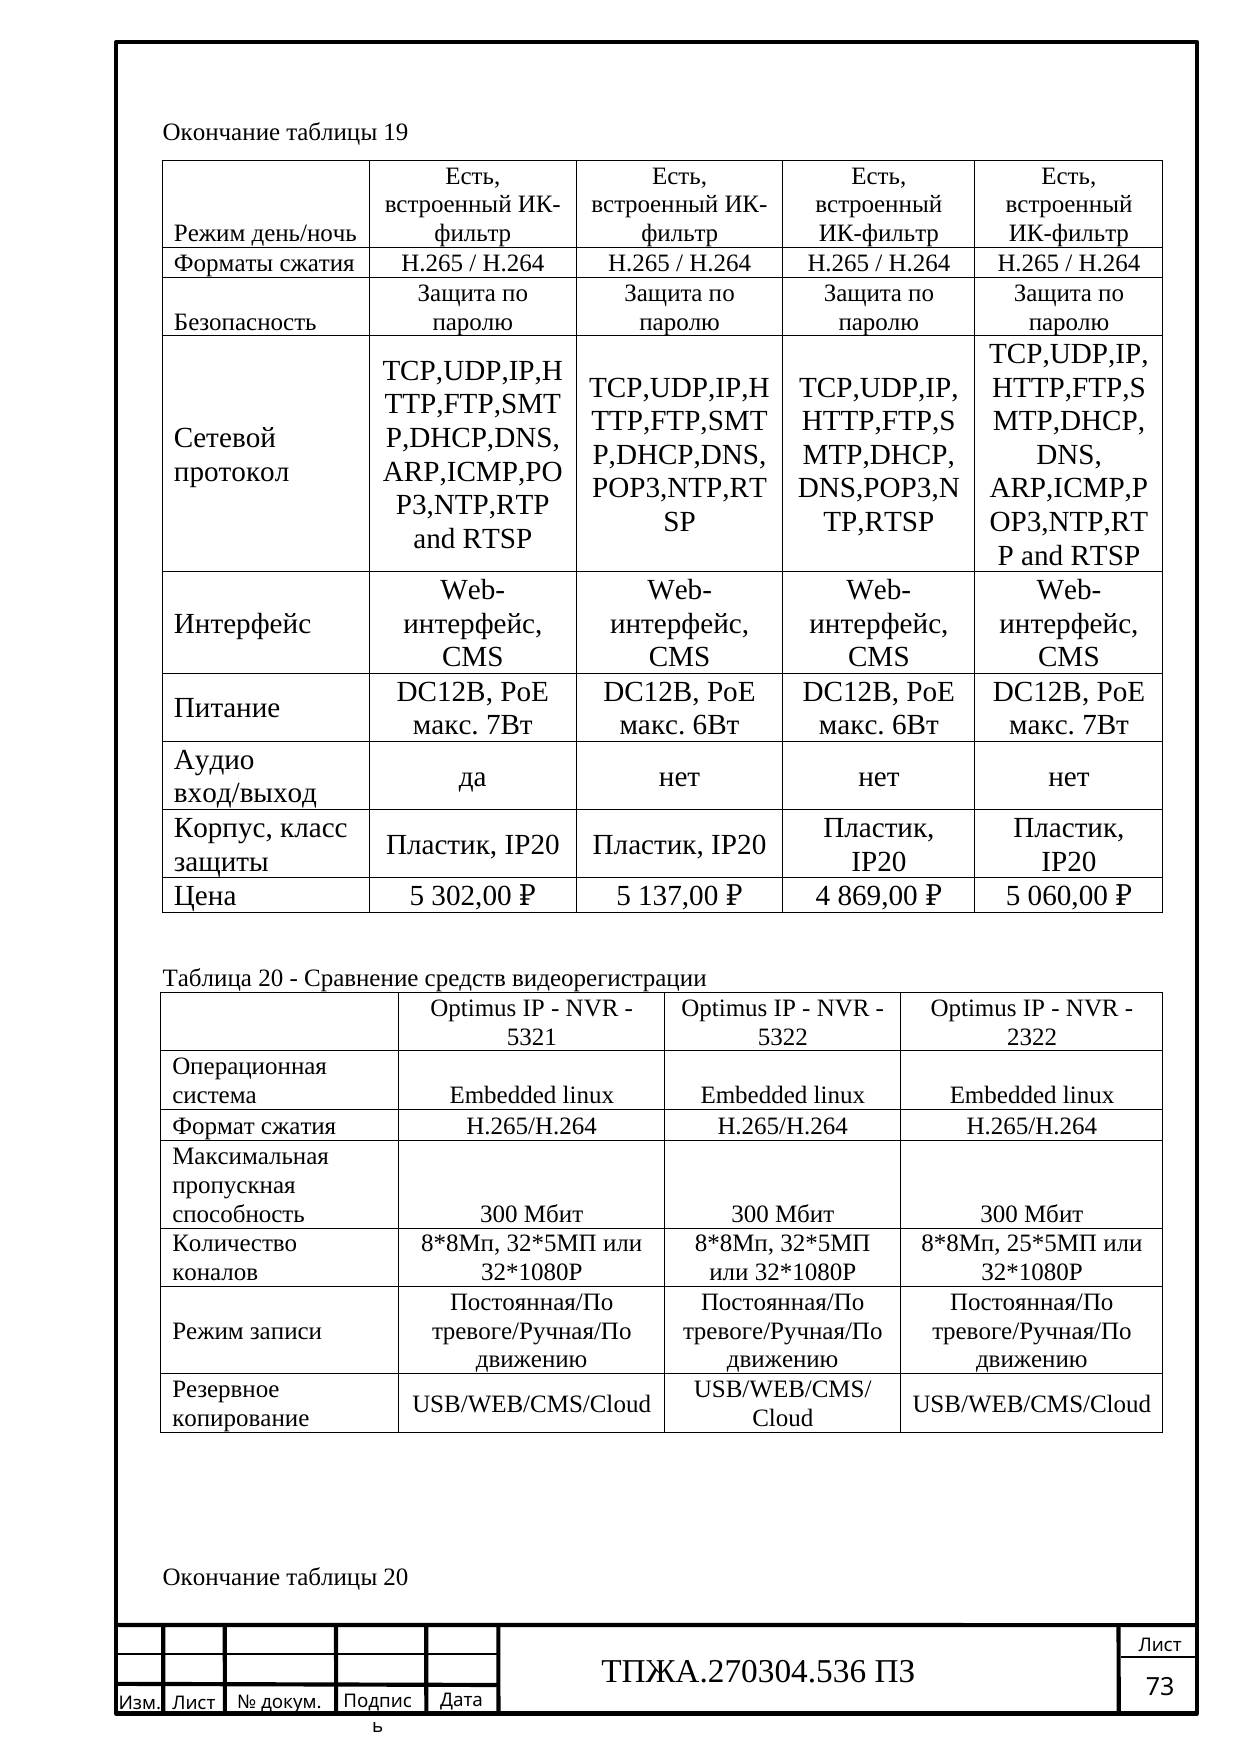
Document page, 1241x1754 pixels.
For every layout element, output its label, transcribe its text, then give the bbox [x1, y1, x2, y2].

table_cell DC12В, PoE макс. 6Вт [577, 674, 782, 741]
table_cell Пластик, IP20 [370, 810, 576, 877]
table_cell Резервное копирование [161, 1374, 398, 1432]
table_cell H.265 / H.264 [783, 248, 974, 277]
table_cell нет [975, 742, 1162, 809]
table_cell Форматы сжатия [163, 248, 369, 277]
table_cell да [370, 742, 576, 809]
table_cell TCP,UDP,IP,HTTP,FTP,SMTP,DHCP,DNS, ARP,ICMP,POP3,NTP,RTP and RTSP [370, 336, 576, 571]
table_cell 4 869,00 ₽ [783, 878, 974, 912]
table_header Есть, встроенный ИК-фильтр [370, 161, 576, 247]
table_cell TCP,UDP,IP,HTTP,FTP,SMTP,DHCP,DNS, ARP,ICMP,POP3,NTP,RTP and RTSP [975, 336, 1162, 571]
table_cell Embedded linux [665, 1051, 900, 1109]
table_cell Пластик, IP20 [577, 810, 782, 877]
table_cell Embedded linux [901, 1051, 1162, 1109]
table_cell 300 Мбит [901, 1141, 1162, 1227]
table_cell DC12В, PoE макс. 7Вт [370, 674, 576, 741]
table_cell Питание [163, 674, 369, 741]
table_cell H.265/H.264 [399, 1110, 664, 1140]
table_cell 8*8Мп, 32*5МП или 32*1080P [665, 1229, 900, 1286]
text Таблица 20 - Сравнение средств видеорегистрации [162, 963, 1152, 992]
table_cell H.265/H.264 [901, 1110, 1162, 1140]
table_cell 5 302,00 ₽ [370, 878, 576, 912]
table_cell Постоянная/По тревоге/Ручная/По движению [399, 1287, 664, 1373]
table_cell Максимальная пропускная способность [161, 1141, 398, 1227]
table_cell нет [577, 742, 782, 809]
table_header [161, 993, 398, 1050]
table_cell Web-интерфейс, CMS [370, 572, 576, 673]
table_cell H.265 / H.264 [975, 248, 1162, 277]
table_cell 8*8Мп, 32*5МП или 32*1080P [399, 1229, 664, 1286]
table_cell Аудио вход/выход [163, 742, 369, 809]
text Окончание таблицы 19 [162, 117, 1152, 145]
table_cell 5 060,00 ₽ [975, 878, 1162, 912]
table_cell 300 Мбит [399, 1141, 664, 1227]
table_cell USB/WEB/CMS/Cloud [901, 1374, 1162, 1432]
table_cell Формат сжатия [161, 1110, 398, 1140]
table_cell H.265/H.264 [665, 1110, 900, 1140]
table_cell 300 Мбит [665, 1141, 900, 1227]
table_header Optimus IP - NVR - 2322 [901, 993, 1162, 1050]
table_cell Web-интерфейс, CMS [975, 572, 1162, 673]
table_cell Цена [163, 878, 369, 912]
table_cell Корпус, класс защиты [163, 810, 369, 877]
table_cell DC12В, PoE макс. 6Вт [783, 674, 974, 741]
table_cell DC12В, PoE макс. 7Вт [975, 674, 1162, 741]
table_cell Постоянная/По тревоге/Ручная/По движению [665, 1287, 900, 1373]
table_cell Embedded linux [399, 1051, 664, 1109]
table_header Optimus IP - NVR - 5321 [399, 993, 664, 1050]
table_cell Сетевой протокол [163, 336, 369, 571]
table_cell Web-интерфейс, CMS [577, 572, 782, 673]
text Окончание таблицы 20 [162, 1562, 1152, 1591]
table_cell Защита по паролю [370, 278, 576, 335]
table_cell Защита по паролю [577, 278, 782, 335]
table_cell H.265 / H.264 [577, 248, 782, 277]
table_cell нет [783, 742, 974, 809]
table_header Режим день/ночь [163, 161, 369, 247]
table_cell 5 137,00 ₽ [577, 878, 782, 912]
table_cell Операционная система [161, 1051, 398, 1109]
table_cell Постоянная/По тревоге/Ручная/По движению [901, 1287, 1162, 1373]
table_cell TCP,UDP,IP,HTTP,FTP,SMTP,DHCP,DNS,POP3,NTP,RTSP [577, 336, 782, 571]
table_cell Безопасность [163, 278, 369, 335]
table_cell Защита по паролю [783, 278, 974, 335]
table_header Optimus IP - NVR - 5322 [665, 993, 900, 1050]
table_cell Интерфейс [163, 572, 369, 673]
table_cell Количество коналов [161, 1229, 398, 1286]
table_cell USB/WEB/CMS/Cloud [665, 1374, 900, 1432]
table_header Есть, встроенный ИК-фильтр [975, 161, 1162, 247]
table_cell 8*8Мп, 25*5МП или 32*1080P [901, 1229, 1162, 1286]
table_cell H.265 / H.264 [370, 248, 576, 277]
table_header Есть, встроенный ИК-фильтр [783, 161, 974, 247]
table_cell Режим записи [161, 1287, 398, 1373]
table_header Есть, встроенный ИК-фильтр [577, 161, 782, 247]
table_cell Пластик, IP20 [975, 810, 1162, 877]
table_cell Защита по паролю [975, 278, 1162, 335]
table_cell TCP,UDP,IP,HTTP,FTP,SMTP,DHCP,DNS,POP3,NTP,RTSP [783, 336, 974, 571]
table_cell USB/WEB/CMS/Cloud [399, 1374, 664, 1432]
table_cell Web-интерфейс, CMS [783, 572, 974, 673]
table_cell Пластик, IP20 [783, 810, 974, 877]
